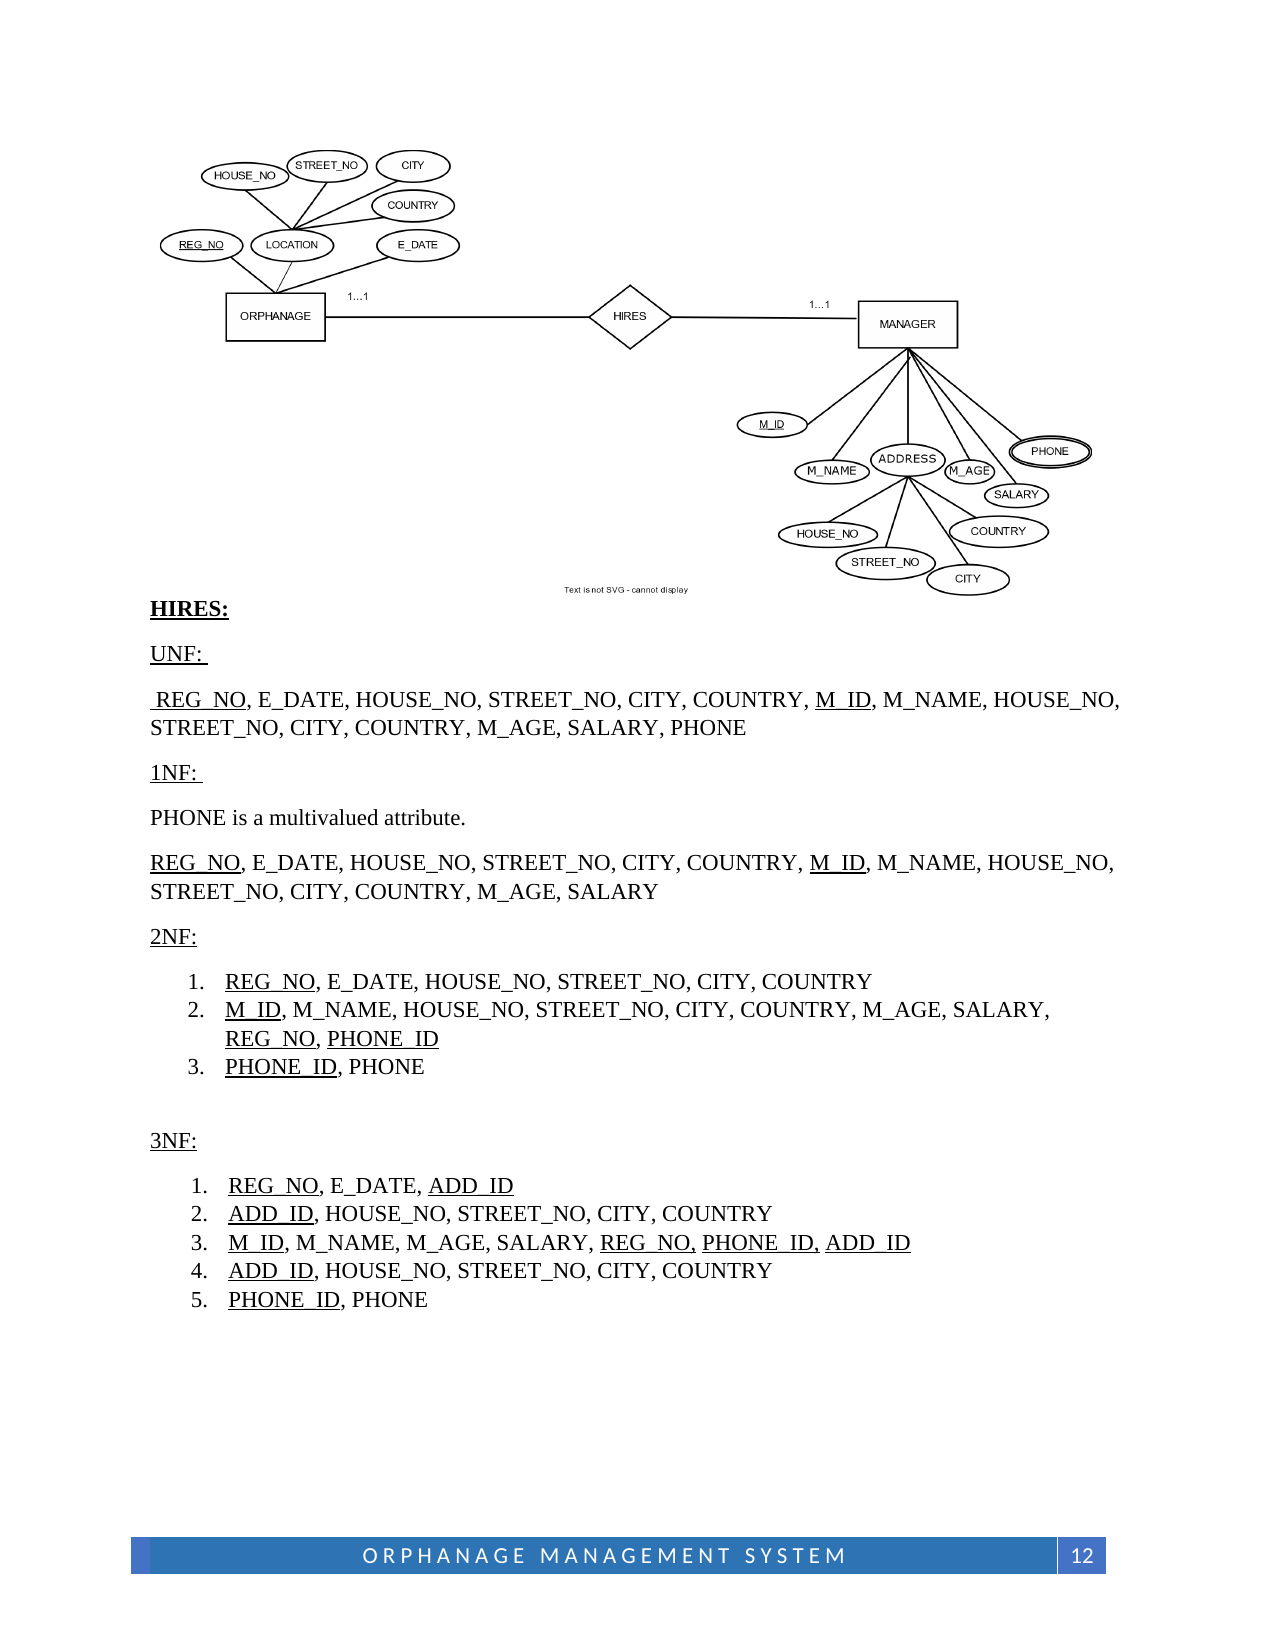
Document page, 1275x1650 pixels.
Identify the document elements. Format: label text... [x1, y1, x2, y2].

list ADD_ID, HOUSE_NO, STREET_NO, CITY, COUNTRY [191, 1200, 1125, 1227]
list REG_NO, E_DATE, HOUSE_NO, STREET_NO, CITY, COUNTRY [187, 968, 1125, 994]
text 2NF: [150, 923, 1125, 949]
picture [159, 150, 1092, 596]
text UNF: [150, 641, 1125, 667]
list PHONE_ID, PHONE [187, 1053, 1125, 1080]
list PHONE_ID, PHONE [191, 1286, 1125, 1312]
text 1NF: [150, 759, 1125, 786]
list REG_NO, E_DATE, ADD_ID [191, 1172, 1125, 1198]
text PHONE is a multivalued attribute. [150, 804, 1125, 831]
text 3NF: [150, 1127, 1125, 1153]
list M_ID, M_NAME, M_AGE, SALARY, REG_NO, PHONE_ID, ADD_ID [191, 1229, 1125, 1255]
text REG_NO, E_DATE, HOUSE_NO, STREET_NO, CITY, COUNTRY, M_ID, M_NAME, HOUSE_NO, STREET_NO, CITY, COUNTRY, M_AGE, SALARY, PHONE [150, 686, 1125, 740]
text REG_NO, E_DATE, HOUSE_NO, STREET_NO, CITY, COUNTRY, M_ID, M_NAME, HOUSE_NO, STREET_NO, CITY, COUNTRY, M_AGE, SALARY [150, 849, 1125, 904]
list M_ID, M_NAME, HOUSE_NO, STREET_NO, CITY, COUNTRY, M_AGE, SALARY, REG_NO, PHONE_ID [187, 996, 1125, 1051]
list ADD_ID, HOUSE_NO, STREET_NO, CITY, COUNTRY [191, 1257, 1125, 1284]
